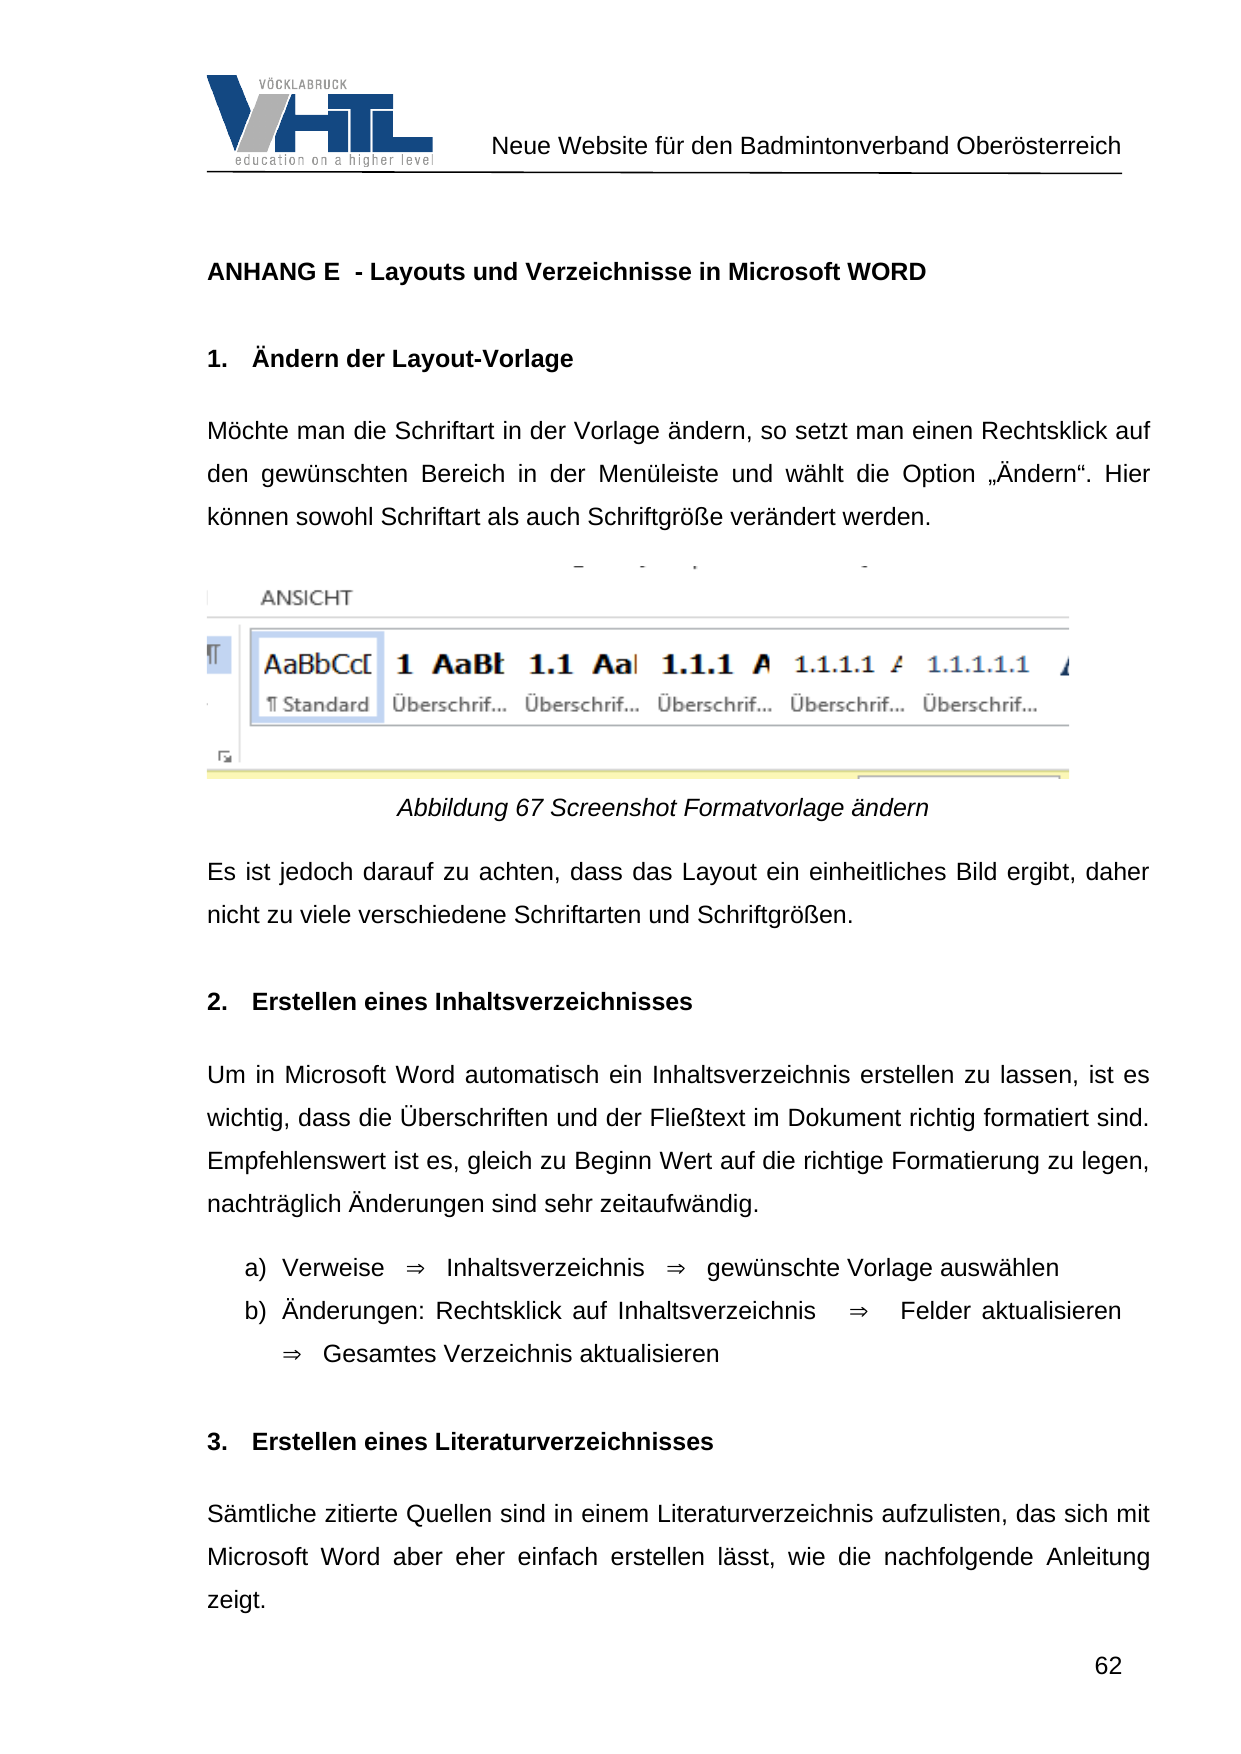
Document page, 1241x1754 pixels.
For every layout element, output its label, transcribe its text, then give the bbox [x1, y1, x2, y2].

subtitle Erstellen eines Literaturverzeichnisses [207, 1426, 1122, 1455]
text Abbildung 67 Screenshot Formatvorlage ändern [207, 793, 1122, 822]
list Verweise Inhaltsverzeichnis gewünschte Vorlage auswählen [244, 1253, 1122, 1282]
text Um in Microsoft Word automatisch ein Inhaltsverzeichnis erstellen zu lassen, ist es wichtig, dass die Überschriften und der Fließtext im Dokument richtig formatiert sind. Empfehlenswert ist es, gleich zu Beginn Wert auf die richtige Formatierung zu legen, nachträglich Änderungen sind sehr zeitaufwändig. [207, 1060, 1152, 1218]
subtitle - Layouts und Verzeichnisse in Microsoft WORD [207, 257, 1122, 286]
text Es ist jedoch darauf zu achten, dass das Layout ein einheitliches Bild ergibt, daher nicht zu viele verschiedene Schriftarten und Schriftgrößen. [207, 857, 1152, 929]
text Möchte man die Schriftart in der Vorlage ändern, so setzt man einen Rechtsklick auf den gewünschten Bereich in der Menüleiste und wählt die Option „Ändern“. Hier können sowohl Schriftart als auch Schriftgröße verändert werden. [207, 416, 1152, 531]
picture [206, 566, 1070, 779]
list Änderungen: Rechtsklick auf Inhaltsverzeichnis Felder aktualisieren Gesamtes Verzeichnis aktualisieren [244, 1296, 1122, 1368]
subtitle Ändern der Layout-Vorlage [207, 344, 1122, 372]
text Sämtliche zitierte Quellen sind in einem Literaturverzeichnis aufzulisten, das sich mit Microsoft Word aber eher einfach erstellen lässt, wie die nachfolgende Anleitung zeigt. [207, 1499, 1152, 1614]
subtitle Erstellen eines Inhaltsverzeichnisses [207, 987, 1122, 1016]
picture [206, 75, 433, 167]
